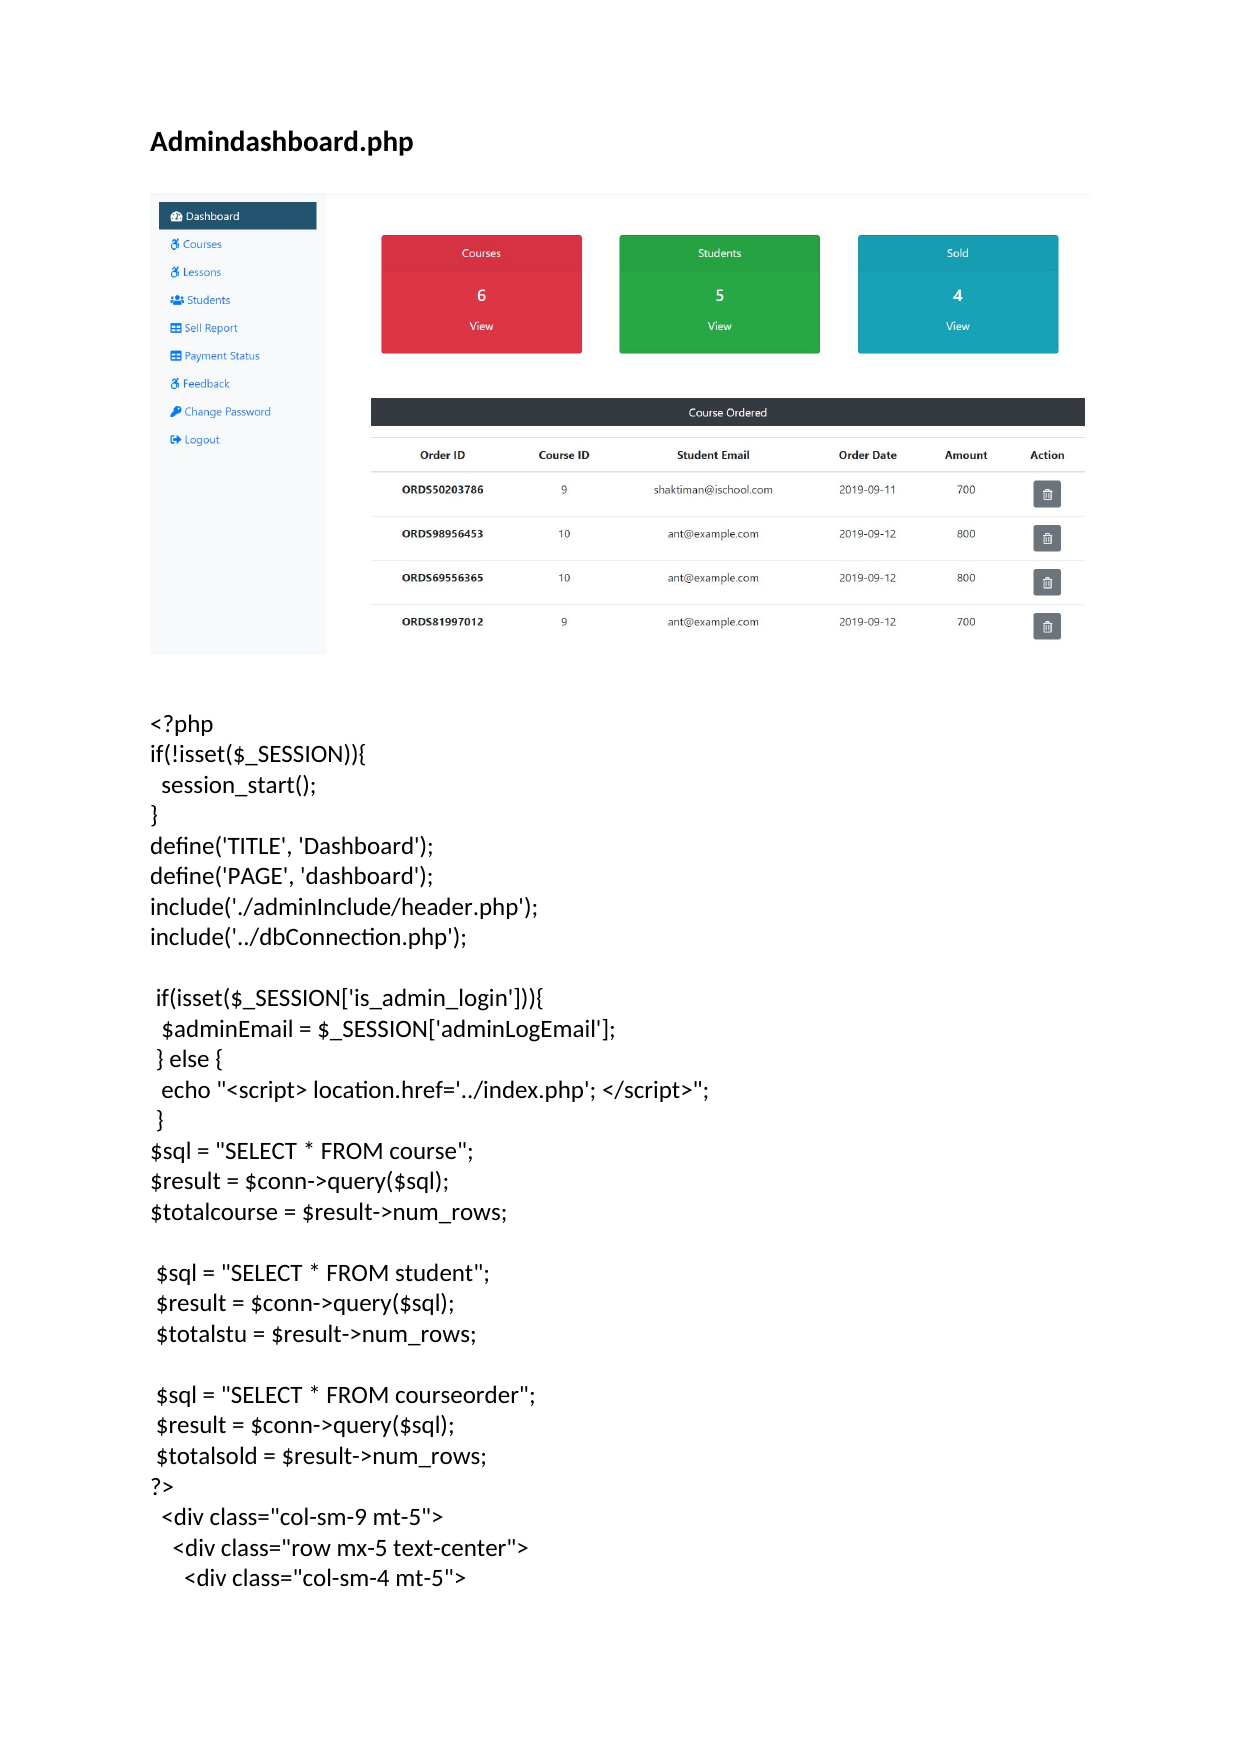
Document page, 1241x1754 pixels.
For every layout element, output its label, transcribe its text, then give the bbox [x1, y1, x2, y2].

text $adminEmail = $_SESSION['adminLogEmail']; [150, 1013, 1090, 1043]
text <div class="col-sm-9 mt-5"> [150, 1501, 1090, 1532]
text $result = $conn->query($sql); [150, 1288, 1090, 1318]
text $result = $conn->query($sql); [150, 1410, 1090, 1440]
picture [150, 193, 1091, 655]
text if(!isset($_SESSION)){ [150, 738, 1090, 769]
text if(isset($_SESSION['is_admin_login'])){ [150, 982, 1090, 1013]
text $totalsold = $result->num_rows; [150, 1440, 1090, 1471]
text include('./adminInclude/header.php'); [150, 891, 1090, 921]
text include('../dbConnection.php'); [150, 921, 1090, 952]
text <div class="col-sm-4 mt-5"> [150, 1562, 1090, 1593]
text <div class="row mx-5 text-center"> [150, 1532, 1090, 1562]
text $totalstu = $result->num_rows; [150, 1318, 1090, 1349]
text $result = $conn->query($sql); [150, 1166, 1090, 1196]
text Admindashboard.php [150, 123, 1090, 158]
text <?php [150, 708, 1090, 738]
text $sql = "SELECT * FROM course"; [150, 1135, 1090, 1166]
text session_start(); [150, 769, 1090, 799]
text define('TITLE', 'Dashboard'); [150, 830, 1090, 860]
text define('PAGE', 'dashboard'); [150, 860, 1090, 891]
text $sql = "SELECT * FROM student"; [150, 1257, 1090, 1288]
text $totalcourse = $result->num_rows; [150, 1196, 1090, 1227]
text } [150, 799, 1090, 830]
text } [150, 1104, 1090, 1135]
text $sql = "SELECT * FROM courseorder"; [150, 1379, 1090, 1410]
text echo "<script> location.href='../index.php'; </script>"; [150, 1074, 1090, 1104]
text } else { [150, 1043, 1090, 1074]
text ?> [150, 1471, 1090, 1501]
